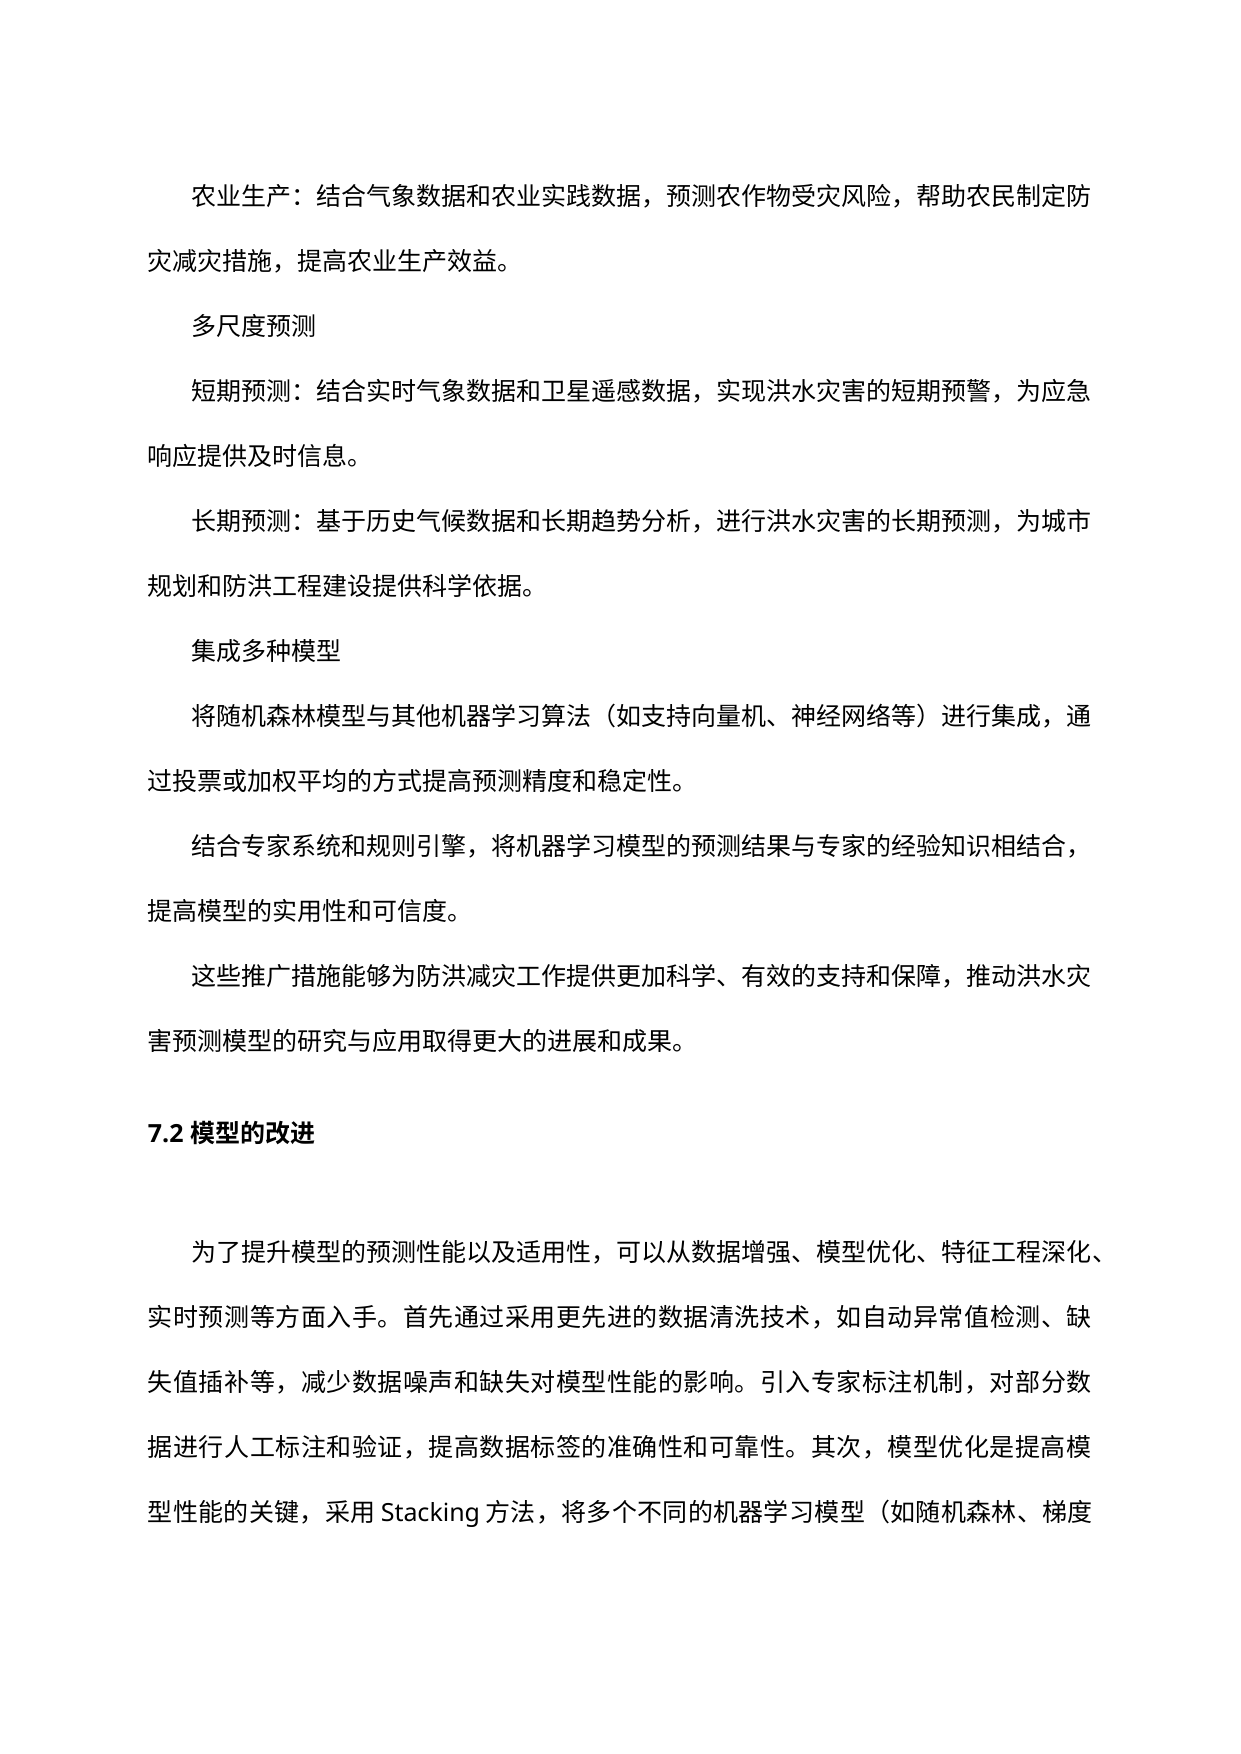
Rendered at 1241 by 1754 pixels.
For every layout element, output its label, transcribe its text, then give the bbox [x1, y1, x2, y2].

subtitle 7.2 模型的改进 [148, 1099, 1092, 1164]
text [148, 1218, 1092, 1543]
text 集成多种模型 [148, 617, 1092, 682]
text 结合专家系统和规则引擎，将机器学习模型的预测结果与专家的经验知识相结合，提高模型的实用性和可信度。 [148, 812, 1092, 942]
text 这些推广措施能够为防洪减灾工作提供更加科学、有效的支持和保障，推动洪水灾害预测模型的研究与应用取得更大的进展和成果。 [148, 942, 1092, 1072]
text 短期预测：结合实时气象数据和卫星遥感数据，实现洪水灾害的短期预警，为应急响应提供及时信息。 [148, 357, 1092, 487]
text 多尺度预测 [148, 292, 1092, 357]
text 将随机森林模型与其他机器学习算法（如支持向量机、神经网络等）进行集成，通过投票或加权平均的方式提高预测精度和稳定性。 [148, 682, 1092, 812]
text 长期预测：基于历史气候数据和长期趋势分析，进行洪水灾害的长期预测，为城市规划和防洪工程建设提供科学依据。 [148, 487, 1092, 617]
text 农业生产：结合气象数据和农业实践数据，预测农作物受灾风险，帮助农民制定防灾减灾措施，提高农业生产效益。 [148, 162, 1092, 292]
